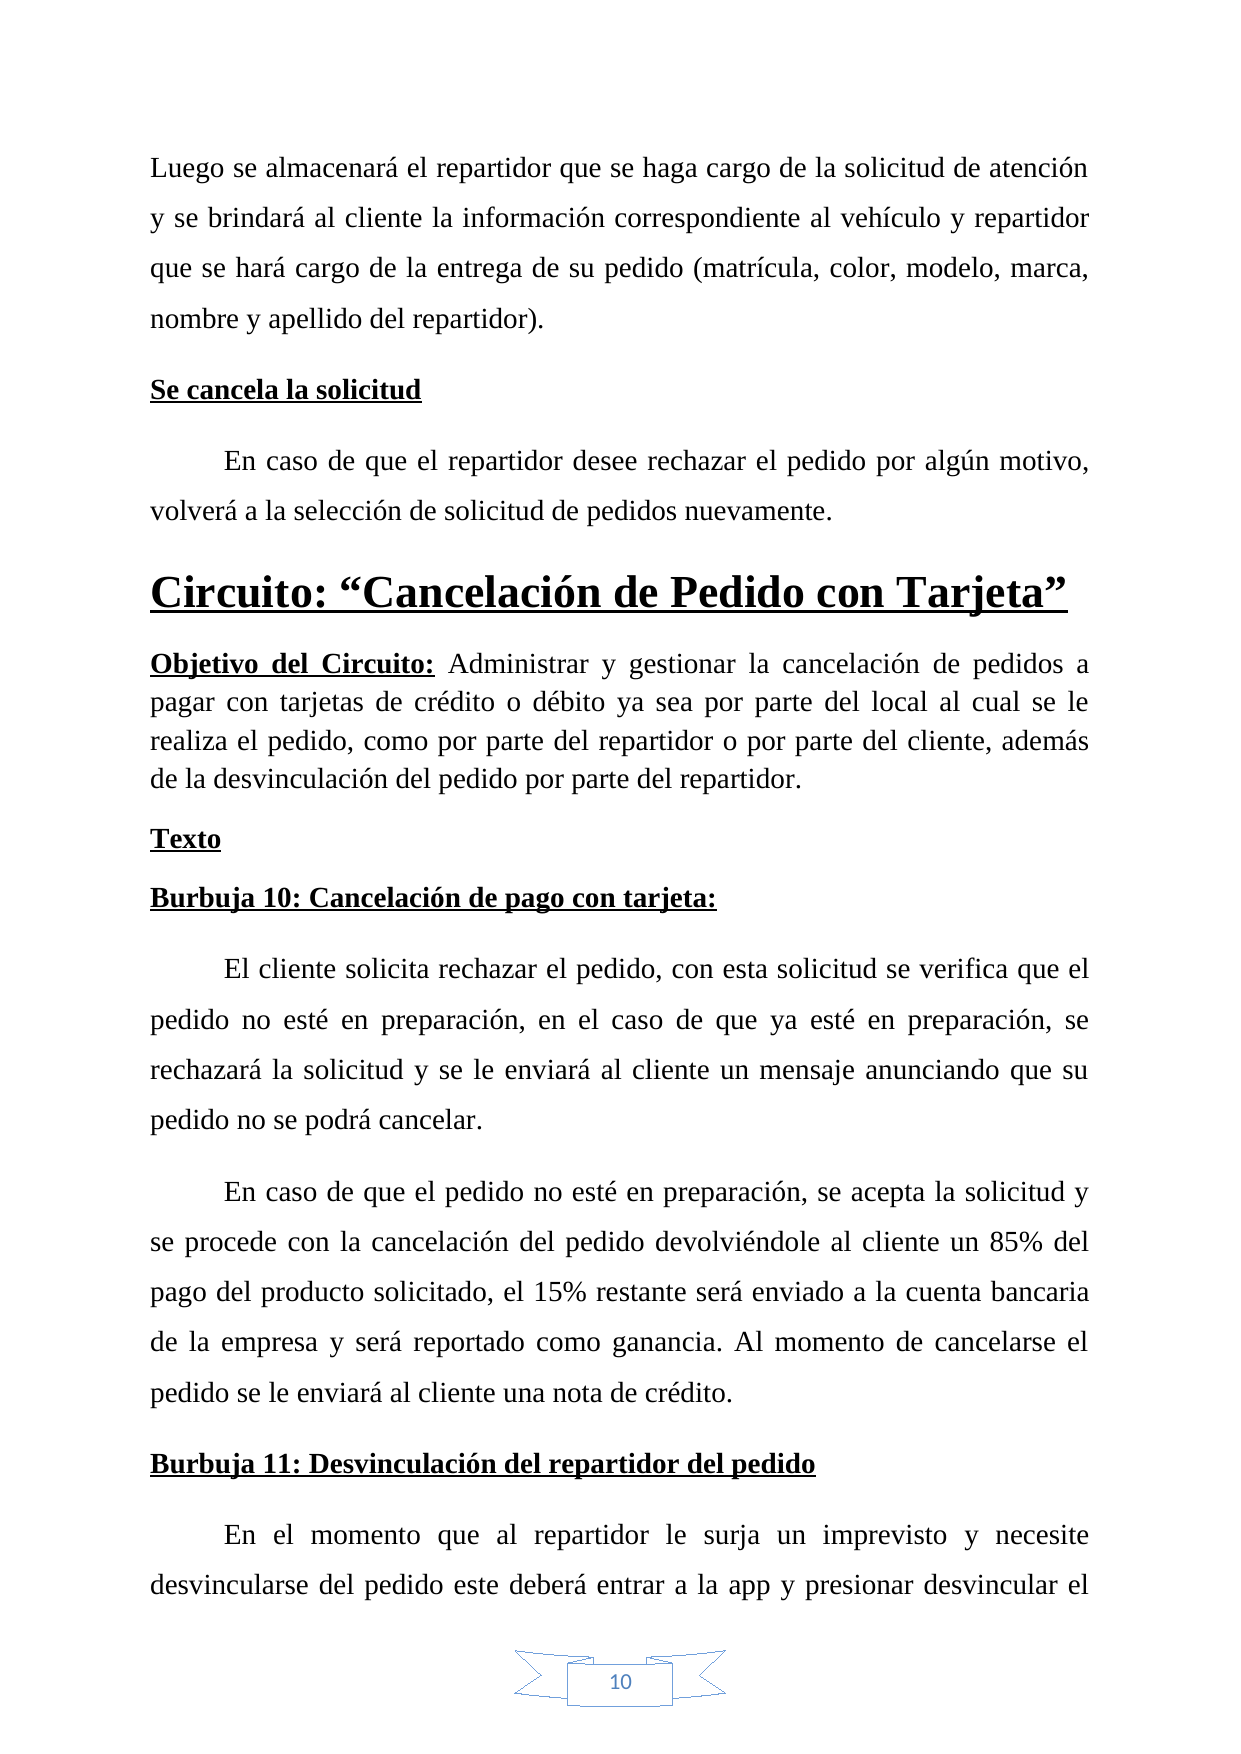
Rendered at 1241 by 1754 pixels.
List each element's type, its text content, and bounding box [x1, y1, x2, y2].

text Se cancela la solicitud [150, 372, 1090, 406]
text Burbuja 11: Desvinculación del repartidor del pedido [150, 1446, 1090, 1479]
text Texto [150, 821, 1090, 854]
text Objetivo del Circuito: Administrar y gestionar la cancelación de pedidos a pagar con tarjetas de crédito o débito ya sea por parte del local al cual se le realiza el pedido, como por parte del repartidor o por parte del cliente, además de la desvinculación del pedido por parte del repartidor. [150, 646, 1090, 795]
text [150, 1517, 1090, 1601]
text El cliente solicita rechazar el pedido, con esta solicitud se verifica que el pedido no esté en preparación, en el caso de que ya esté en preparación, se rechazará la solicitud y se le enviará al cliente un mensaje anunciando que su pedido no se podrá cancelar. [150, 952, 1090, 1136]
text Burbuja 10: Cancelación de pago con tarjeta: [150, 880, 1090, 914]
text Circuito: “Cancelación de Pedido con Tarjeta” [150, 565, 1090, 617]
text En caso de que el pedido no esté en preparación, se acepta la solicitud y se procede con la cancelación del pedido devolviéndole al cliente un 85% del pago del producto solicitado, el 15% restante será enviado a la cuenta bancaria de la empresa y será reportado como ganancia. Al momento de cancelarse el pedido se le enviará al cliente una nota de crédito. [150, 1174, 1090, 1408]
text Luego se almacenará el repartidor que se haga cargo de la solicitud de atención y se brindará al cliente la información correspondiente al vehículo y repartidor que se hará cargo de la entrega de su pedido (matrícula, color, modelo, marca, nombre y apellido del repartidor). [150, 150, 1090, 334]
text En caso de que el repartidor desee rechazar el pedido por algún motivo, volverá a la selección de solicitud de pedidos nuevamente. [150, 443, 1090, 527]
